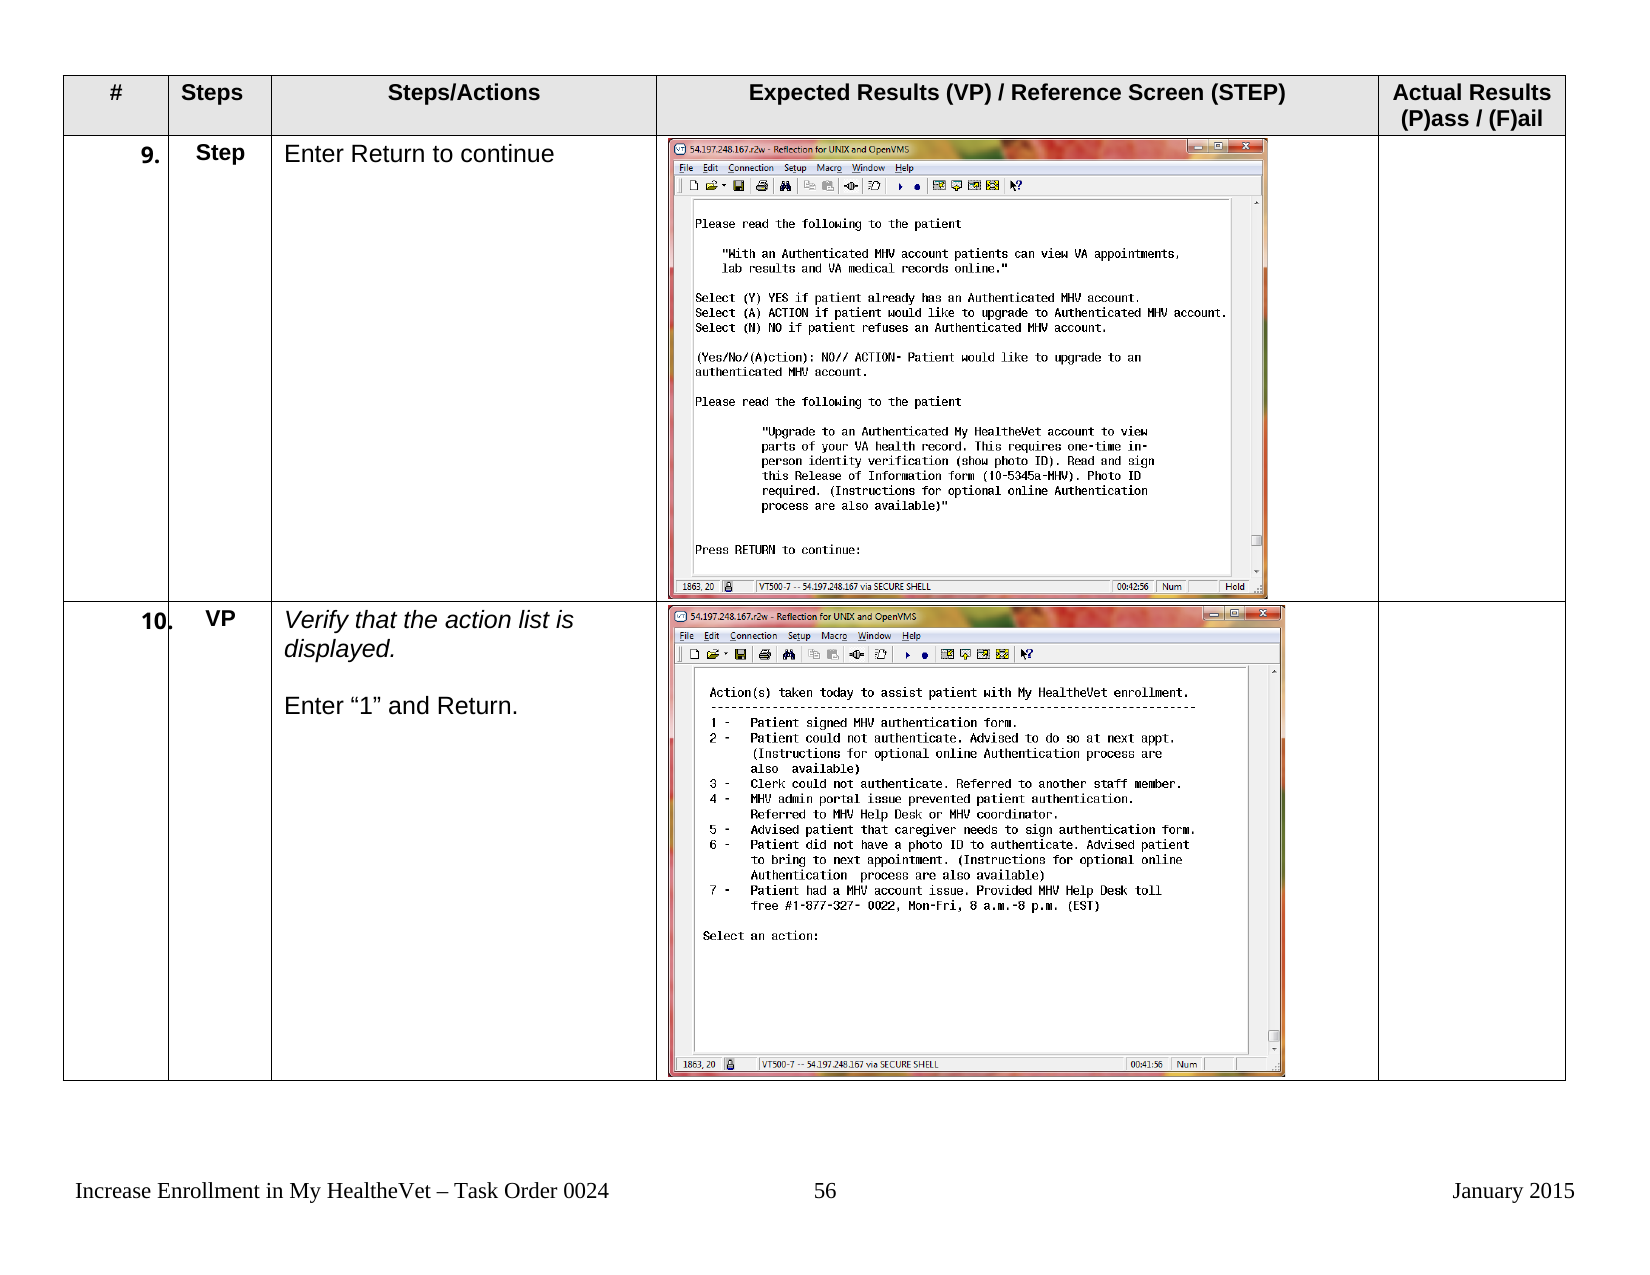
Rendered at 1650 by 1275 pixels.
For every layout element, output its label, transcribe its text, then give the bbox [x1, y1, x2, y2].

table_header Steps [169, 76, 271, 135]
table_cell [64, 136, 168, 601]
table_header Steps/Actions [272, 76, 656, 135]
table_header # [64, 76, 168, 135]
table_cell Verify that the action list is displayed. Enter “1” and Return. [272, 602, 656, 1079]
table_header Expected Results (VP) / Reference Screen (STEP) [657, 76, 1378, 135]
table_header Actual Results (P)ass / (F)ail [1379, 76, 1565, 135]
table_cell [1379, 136, 1565, 601]
picture [668, 138, 1268, 599]
table_cell [1379, 602, 1565, 1079]
table_cell VP [169, 602, 271, 1079]
picture [668, 605, 1286, 1077]
table_cell Step [169, 136, 271, 601]
table_cell [657, 136, 1378, 601]
table_cell [64, 602, 168, 1079]
table_cell [657, 602, 1378, 1079]
table_cell Enter Return to continue [272, 136, 656, 601]
